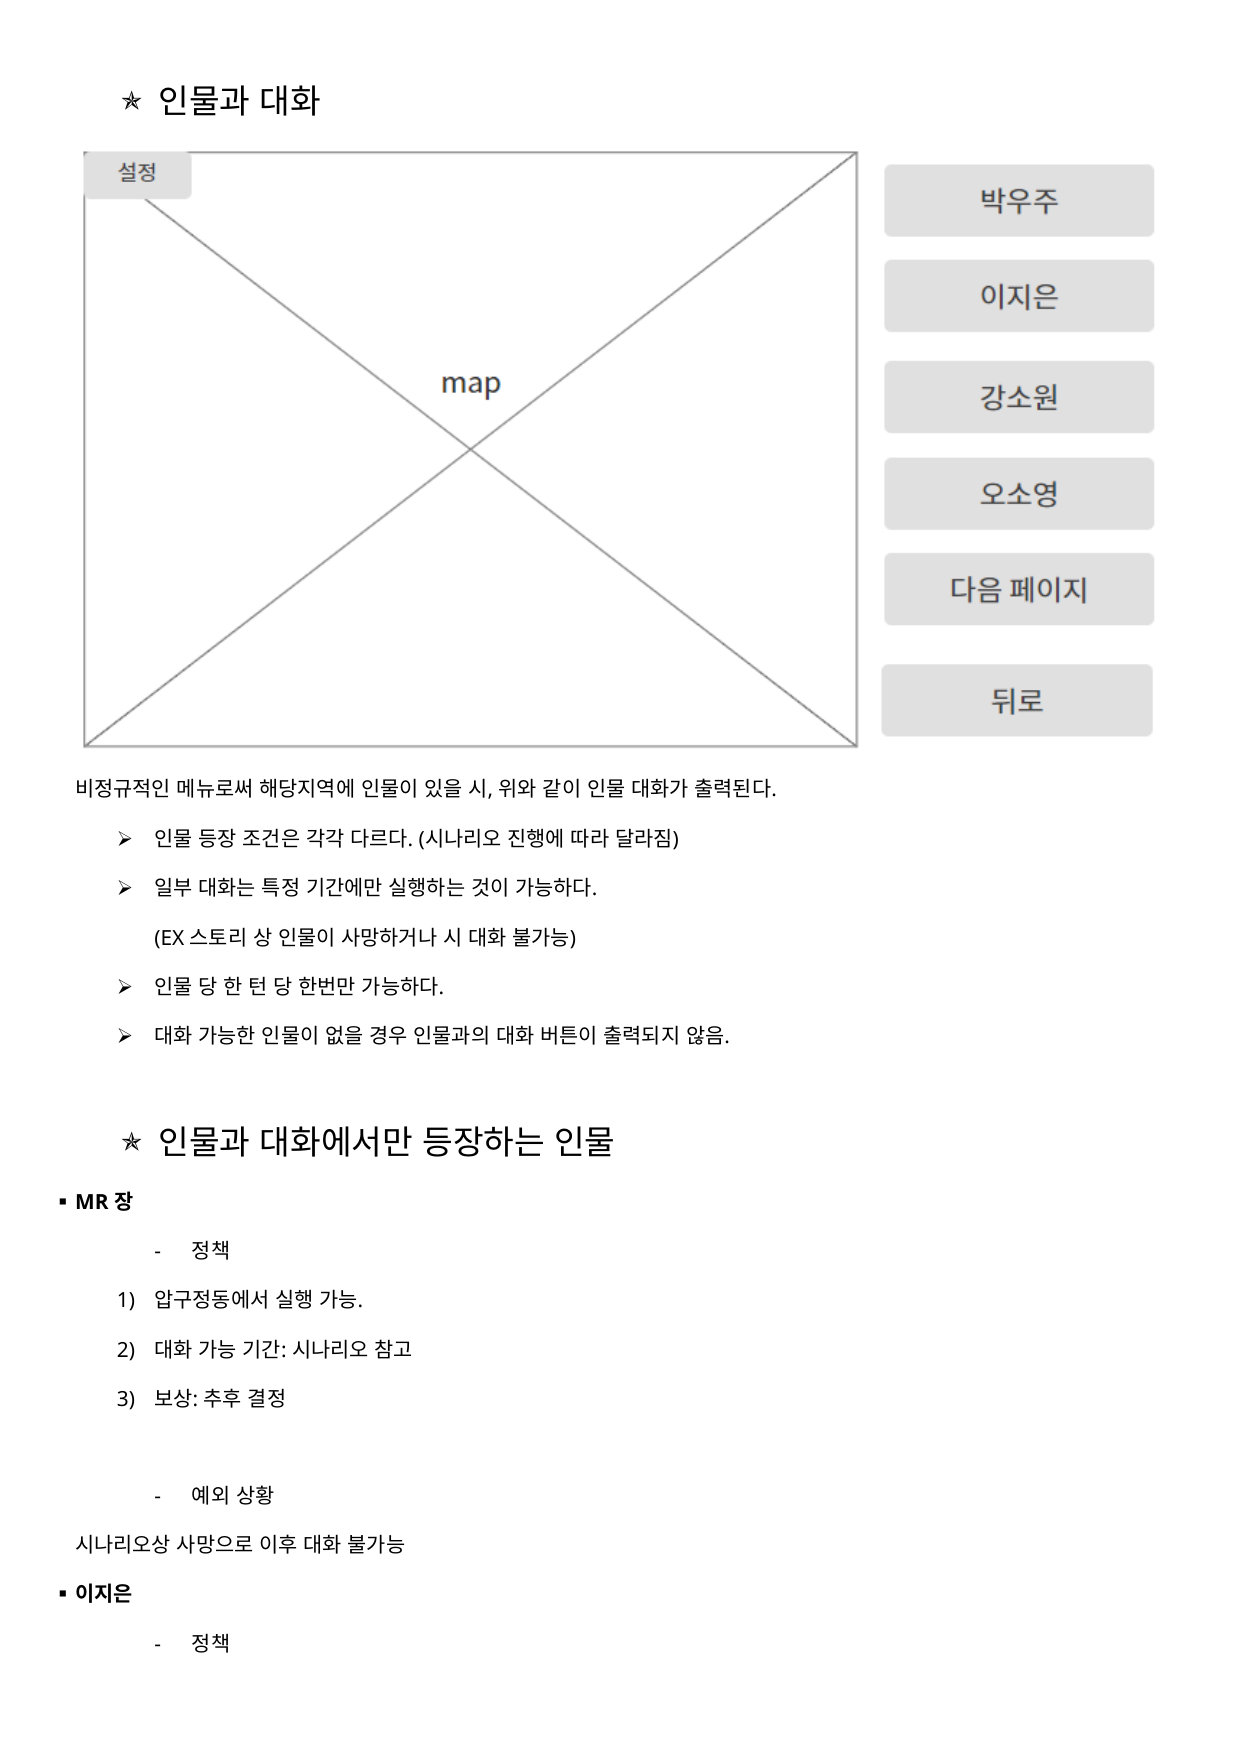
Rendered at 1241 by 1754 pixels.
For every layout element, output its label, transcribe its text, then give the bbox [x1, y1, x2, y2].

text 이지은 [58, 1578, 1165, 1608]
list 일부 대화는 특정 기간에만 실행하는 것이 가능하다. [117, 871, 1165, 902]
text MR 장 [58, 1185, 1165, 1215]
list 인물 당 한 턴 당 한번만 가능하다. [117, 970, 1165, 1000]
list 압구정동에서 실행 가능. [117, 1284, 1165, 1314]
list 보상: 추후 결정 [117, 1382, 1165, 1413]
list 예외 상황 [154, 1479, 1165, 1509]
list 정책 [154, 1234, 1165, 1264]
text 인물과 대화 [117, 75, 1165, 123]
list (EX 스토리 상 인물이 사망하거나 시 대화 불가능) [154, 921, 1165, 951]
picture [75, 143, 1166, 754]
list 인물 등장 조건은 각각 다르다. (시나리오 진행에 따라 달라짐) [117, 822, 1165, 852]
text 비정규적인 메뉴로써 해당지역에 인물이 있을 시, 위와 같이 인물 대화가 출력된다. [75, 773, 1165, 803]
list 정책 [154, 1627, 1165, 1657]
text 인물과 대화에서만 등장하는 인물 [117, 1116, 1165, 1164]
text 시나리오상 사망으로 이후 대화 불가능 [75, 1528, 1165, 1559]
list 대화 가능 기간: 시나리오 참고 [117, 1333, 1165, 1363]
list 대화 가능한 인물이 없을 경우 인물과의 대화 버튼이 출력되지 않음. [117, 1019, 1165, 1050]
